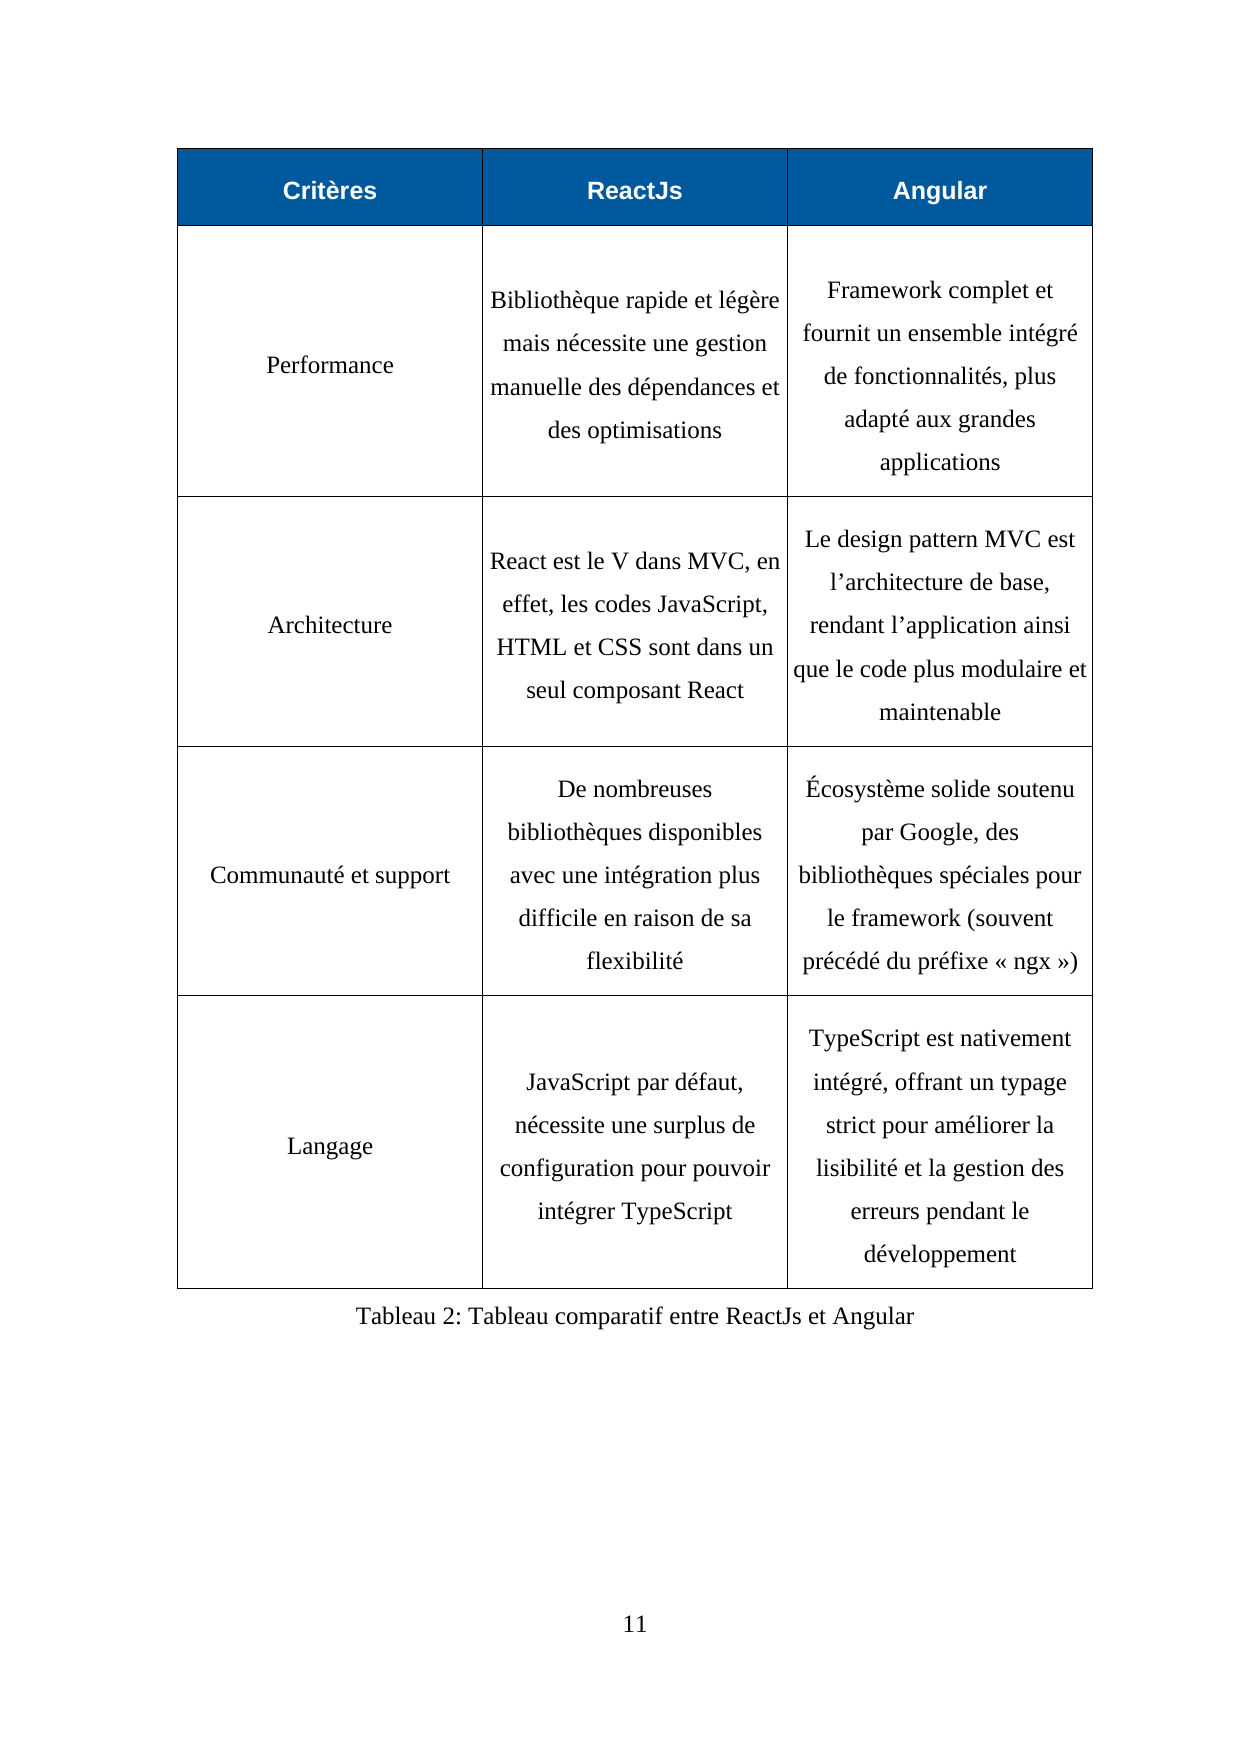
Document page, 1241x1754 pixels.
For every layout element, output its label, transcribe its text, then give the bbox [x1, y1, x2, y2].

table_cell De nombreuses bibliothèques disponibles avec une intégration plus difficile en raison de sa flexibilité [483, 747, 787, 995]
table_cell Framework complet et fournit un ensemble intégré de fonctionnalités, plus adapté aux grandes applications [788, 226, 1092, 496]
table_cell Communauté et support [178, 747, 482, 995]
table_cell Bibliothèque rapide et légère mais nécessite une gestion manuelle des dépendances et des optimisations [483, 226, 787, 496]
table_cell Écosystème solide soutenu par Google, des bibliothèques spéciales pour le framework (souvent précédé du préfixe « ngx ») [788, 747, 1092, 995]
table_cell JavaScript par défaut, nécessite une surplus de configuration pour pouvoir intégrer TypeScript [483, 996, 787, 1288]
table_cell Performance [178, 226, 482, 496]
table_header Angular [788, 149, 1092, 225]
table_header ReactJs [483, 149, 787, 225]
table_cell Langage [178, 996, 482, 1288]
table_cell React est le V dans MVC, en effet, les codes JavaScript, HTML et CSS sont dans un seul composant React [483, 497, 787, 746]
table_cell Architecture [178, 497, 482, 746]
table_header Critères [178, 149, 482, 225]
text Tableau 2: Tableau comparatif entre ReactJs et Angular [177, 1301, 1092, 1330]
table_cell TypeScript est nativement intégré, offrant un typage strict pour améliorer la lisibilité et la gestion des erreurs pendant le développement [788, 996, 1092, 1288]
table_cell Le design pattern MVC est l’architecture de base, rendant l’application ainsi que le code plus modulaire et maintenable [788, 497, 1092, 746]
